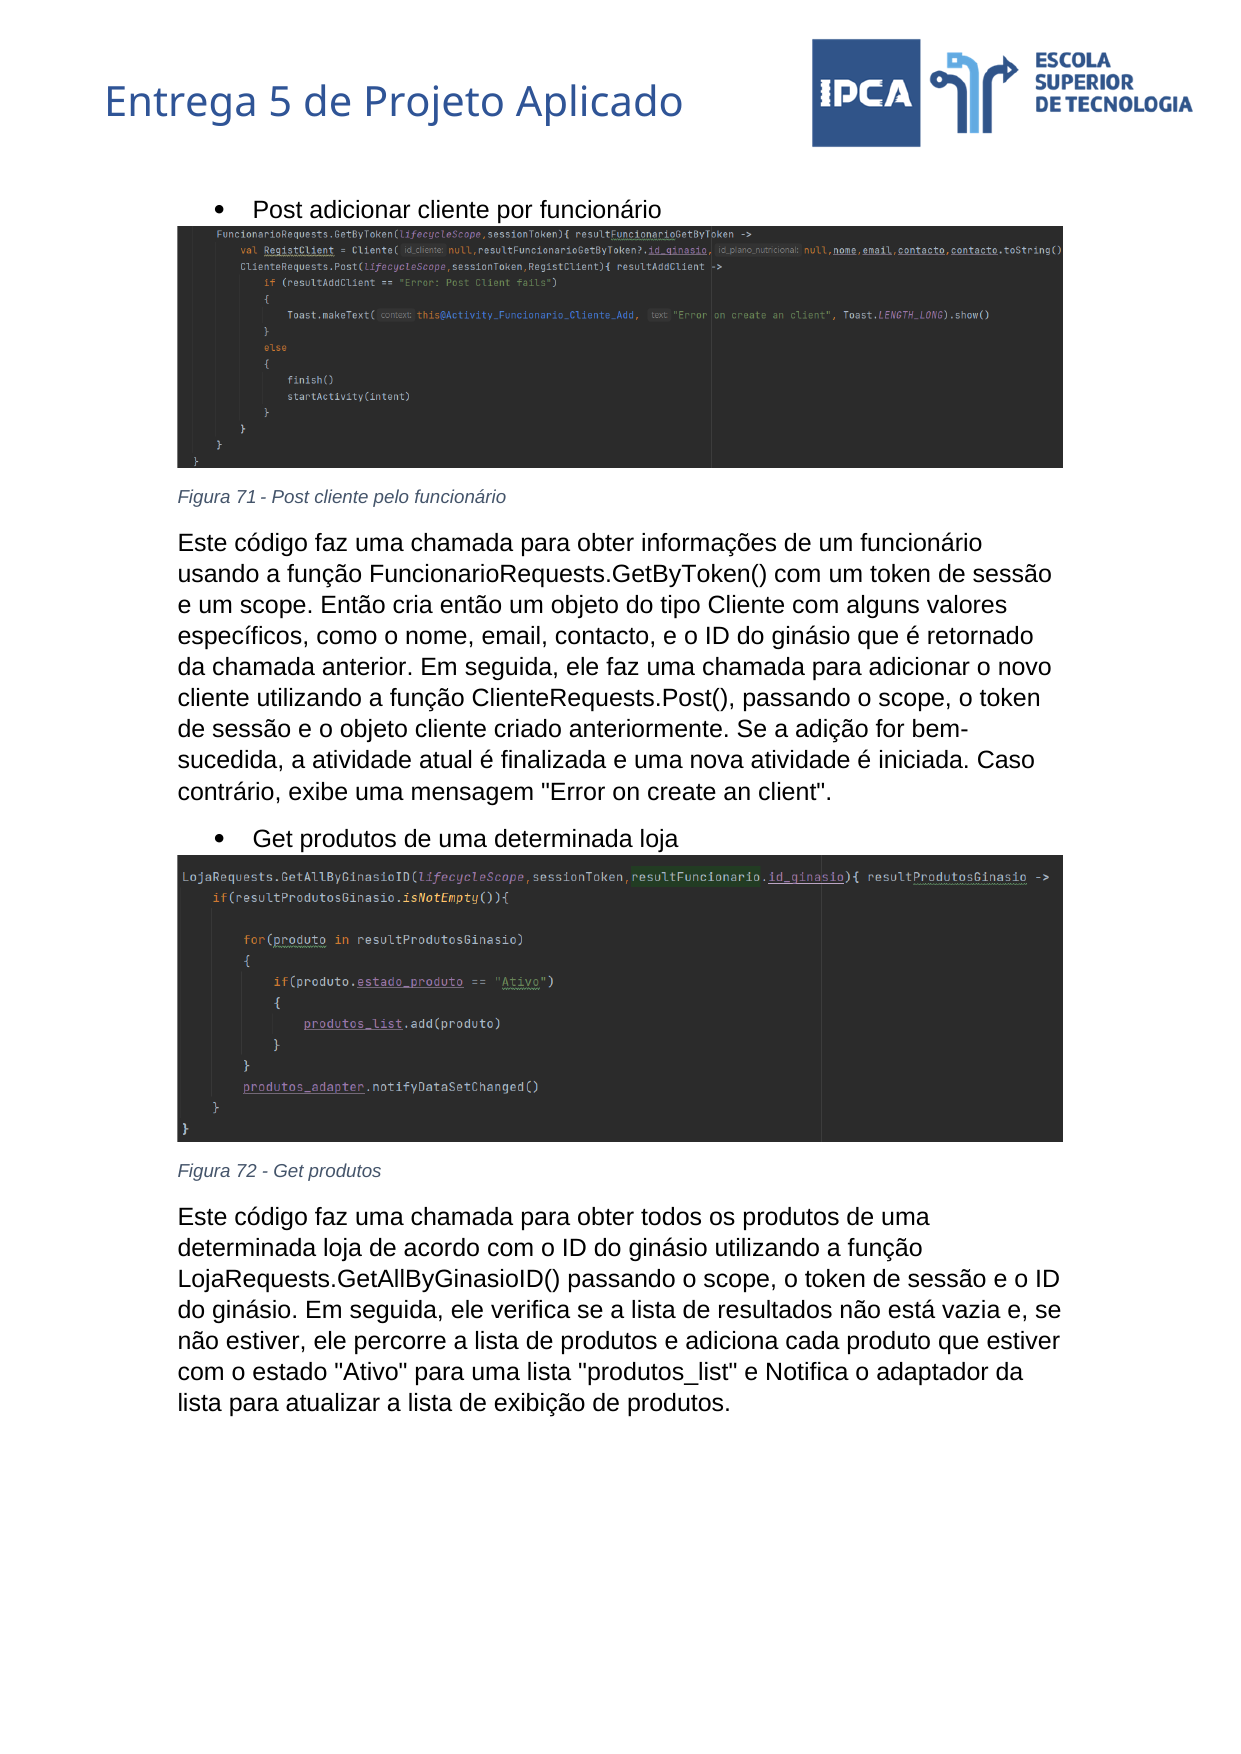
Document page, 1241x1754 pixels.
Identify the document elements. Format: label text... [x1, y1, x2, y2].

text Este código faz uma chamada para obter informações de um funcionário usando a função FuncionarioRequests.GetByToken() com um token de sessão e um scope. Então cria então um objeto do tipo Cliente com alguns valores específicos, como o nome, email, contacto, e o ID do ginásio que é retornado da chamada anterior. Em seguida, ele faz uma chamada para adicionar o novo cliente utilizando a função ClienteRequests.Post(), passando o scope, o token de sessão e o objeto cliente criado anteriormente. Se a adição for bem-sucedida, a atividade atual é finalizada e uma nova atividade é iniciada. Caso contrário, exibe uma mensagem "Error on create an client". [177, 528, 1063, 805]
picture [177, 855, 1063, 1142]
list Get produtos de uma determinada loja [215, 824, 1063, 853]
picture [177, 0, 1213, 468]
text Este código faz uma chamada para obter todos os produtos de uma determinada loja de acordo com o ID do ginásio utilizando a função LojaRequests.GetAllByGinasioID() passando o scope, o token de sessão e o ID do ginásio. Em seguida, ele verifica se a lista de resultados não está vazia e, se não estiver, ele percorre a lista de produtos e adiciona cada produto que estiver com o estado "Ativo" para uma lista "produtos_list" e Notifica o adaptador da lista para atualizar a lista de exibição de produtos. [177, 1202, 1063, 1417]
list Post adicionar cliente por funcionário [215, 195, 1063, 224]
